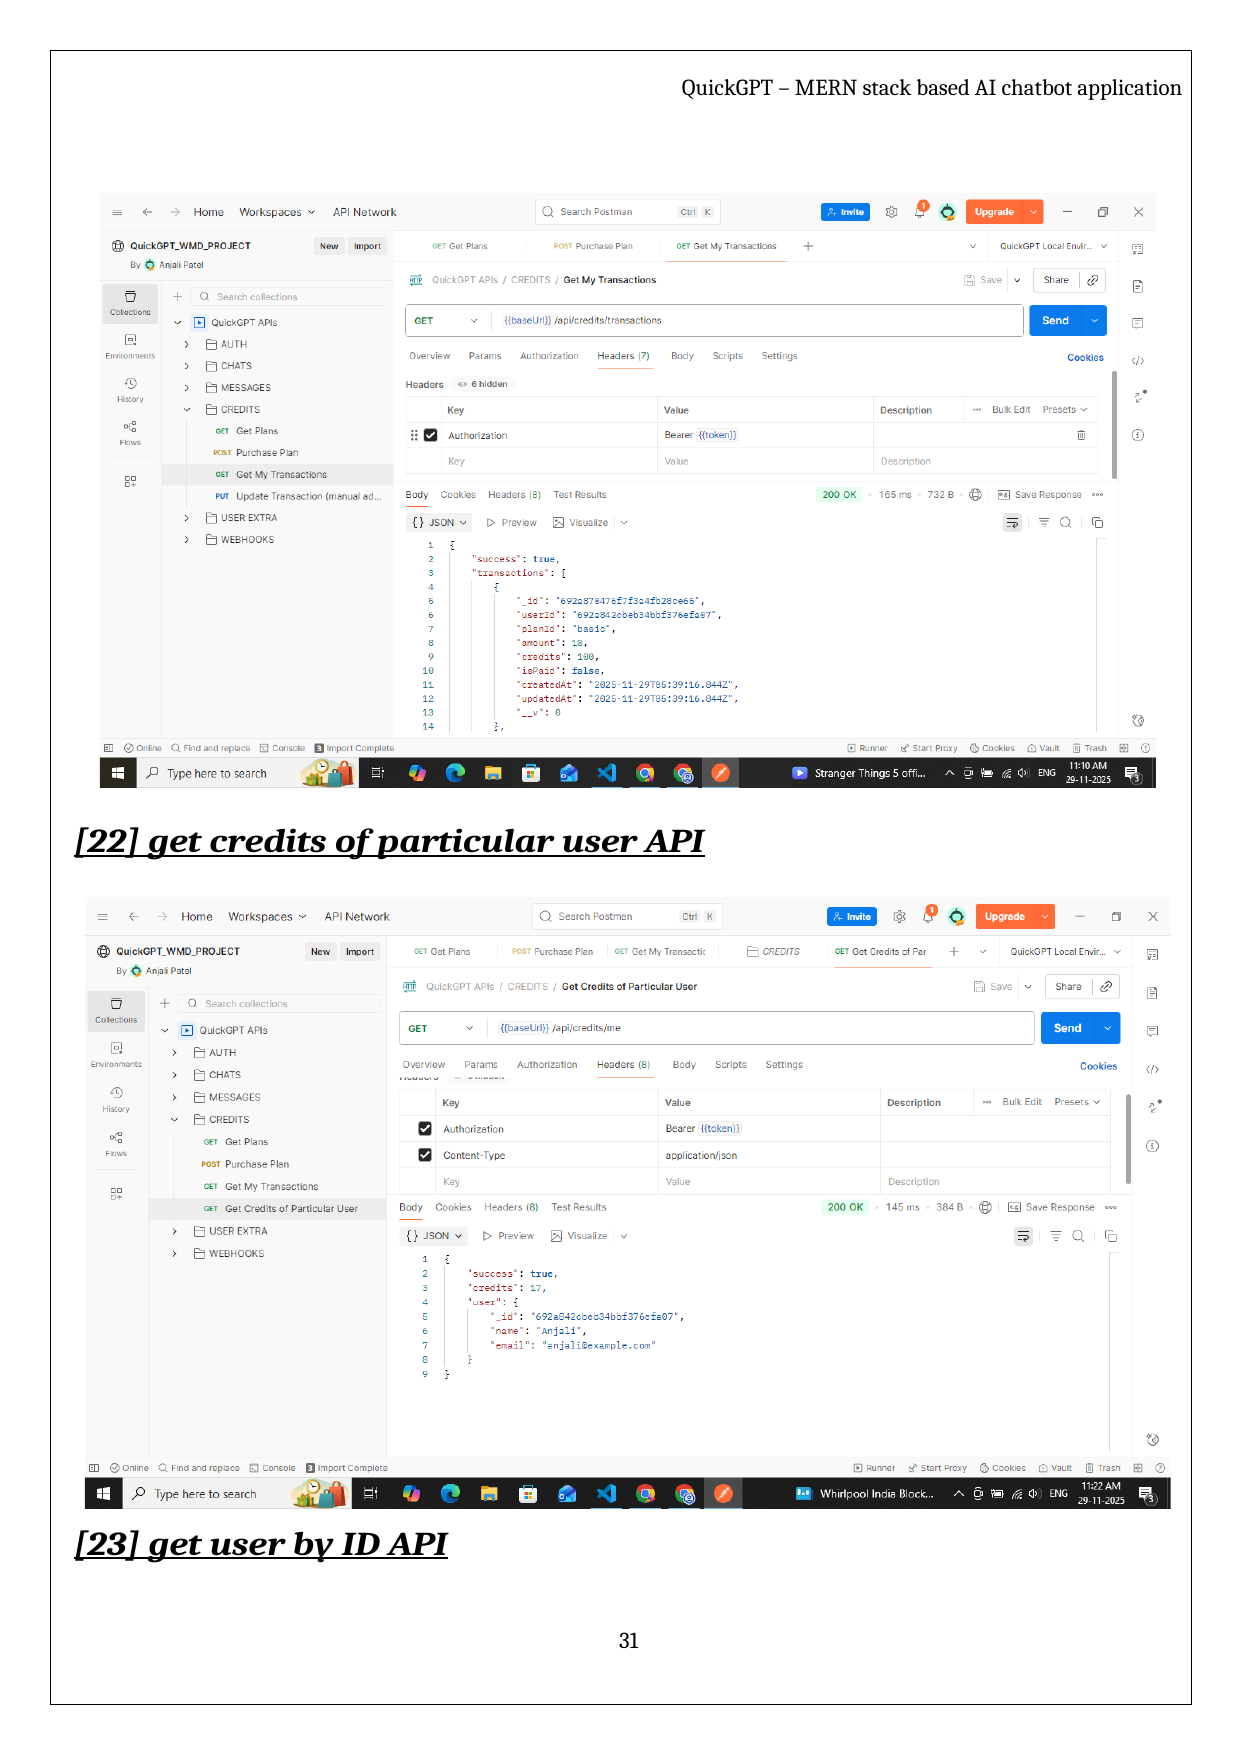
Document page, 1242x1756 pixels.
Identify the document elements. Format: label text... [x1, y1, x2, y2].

picture [99, 193, 1156, 788]
text [23] get user by ID API [74, 1525, 1182, 1563]
picture [84, 897, 1171, 1509]
text [22] get credits of particular user API [74, 822, 1182, 861]
